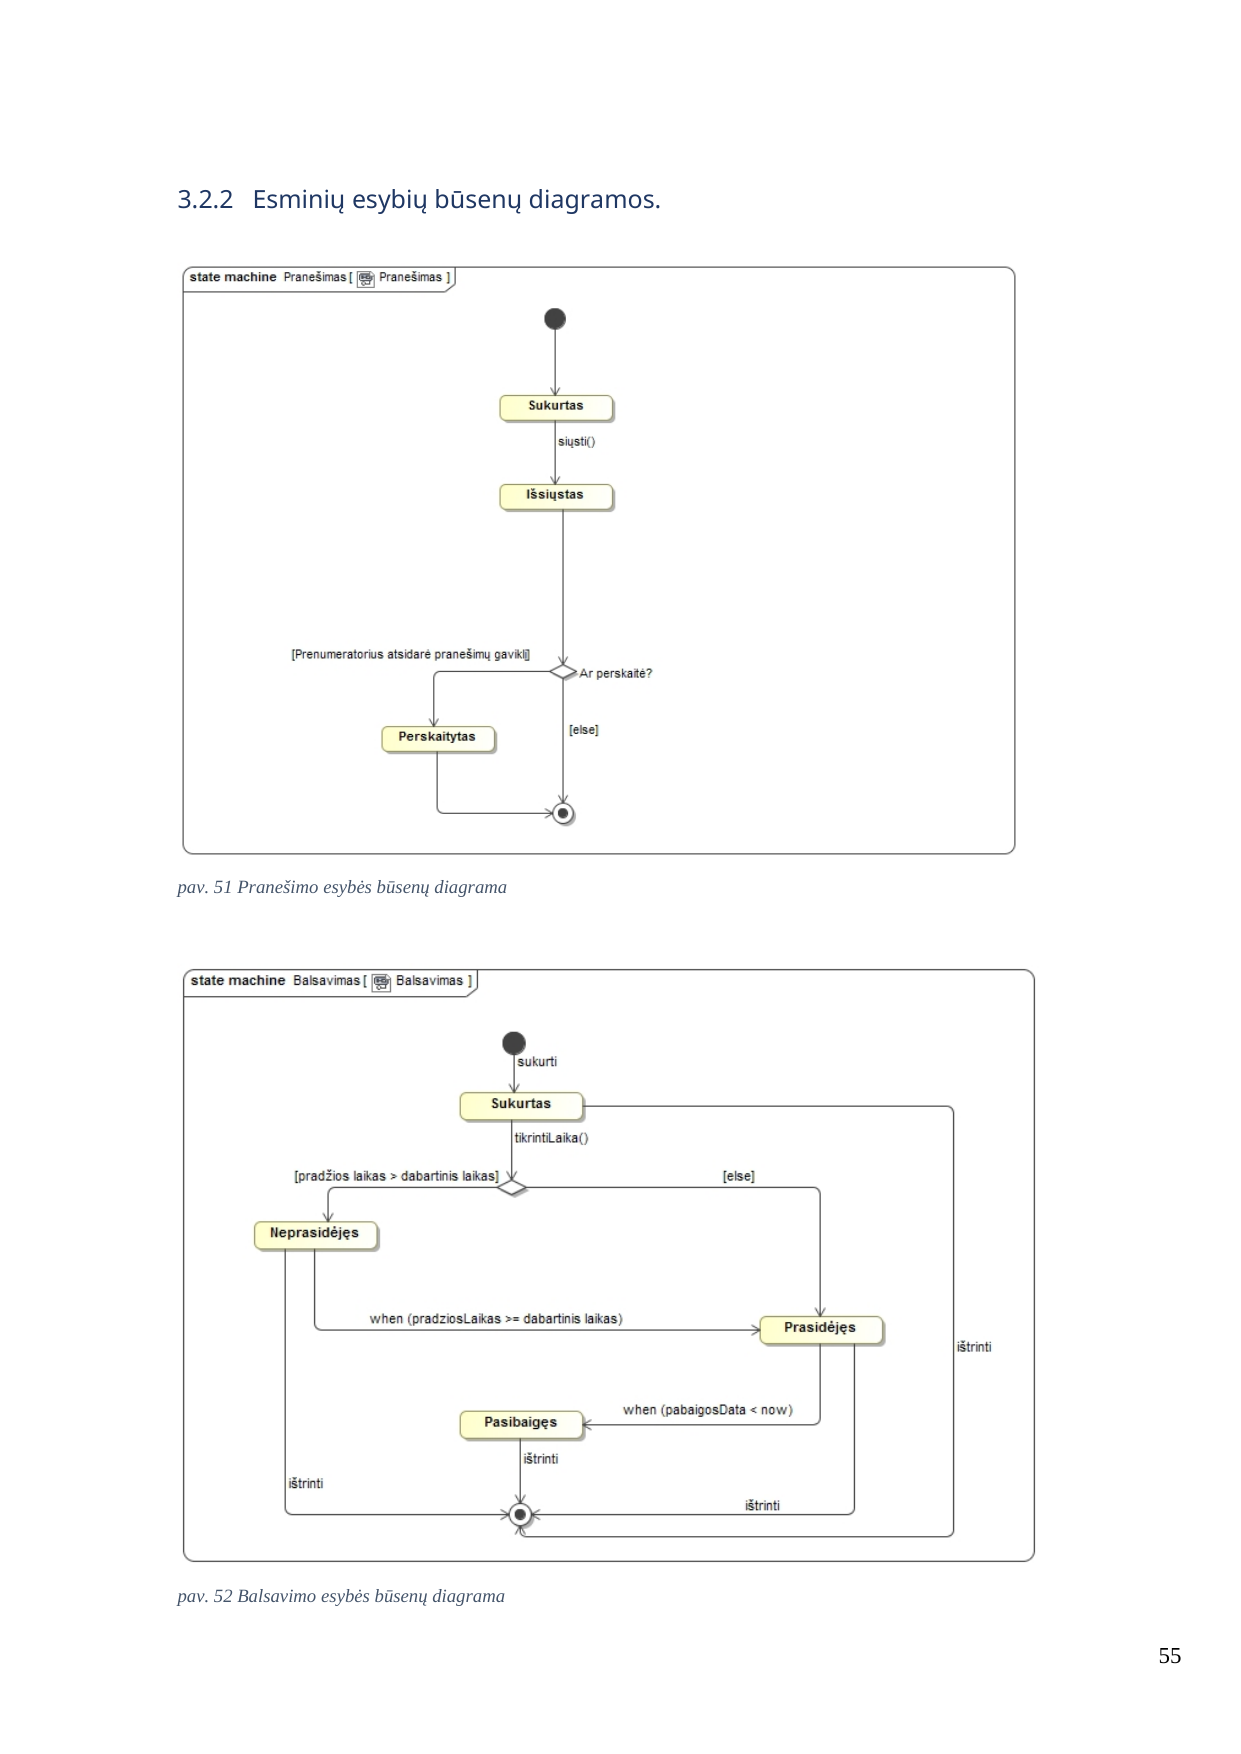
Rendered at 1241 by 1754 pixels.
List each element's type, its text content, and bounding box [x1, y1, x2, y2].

subtitle Esminių esybių būsenų diagramos. [177, 181, 1181, 215]
picture [177, 963, 1040, 1567]
text pav. 52 Balsavimo esybės būsenų diagrama [177, 1585, 1181, 1606]
picture [177, 262, 1020, 859]
text pav. 51 Pranešimo esybės būsenų diagrama [177, 876, 1181, 898]
